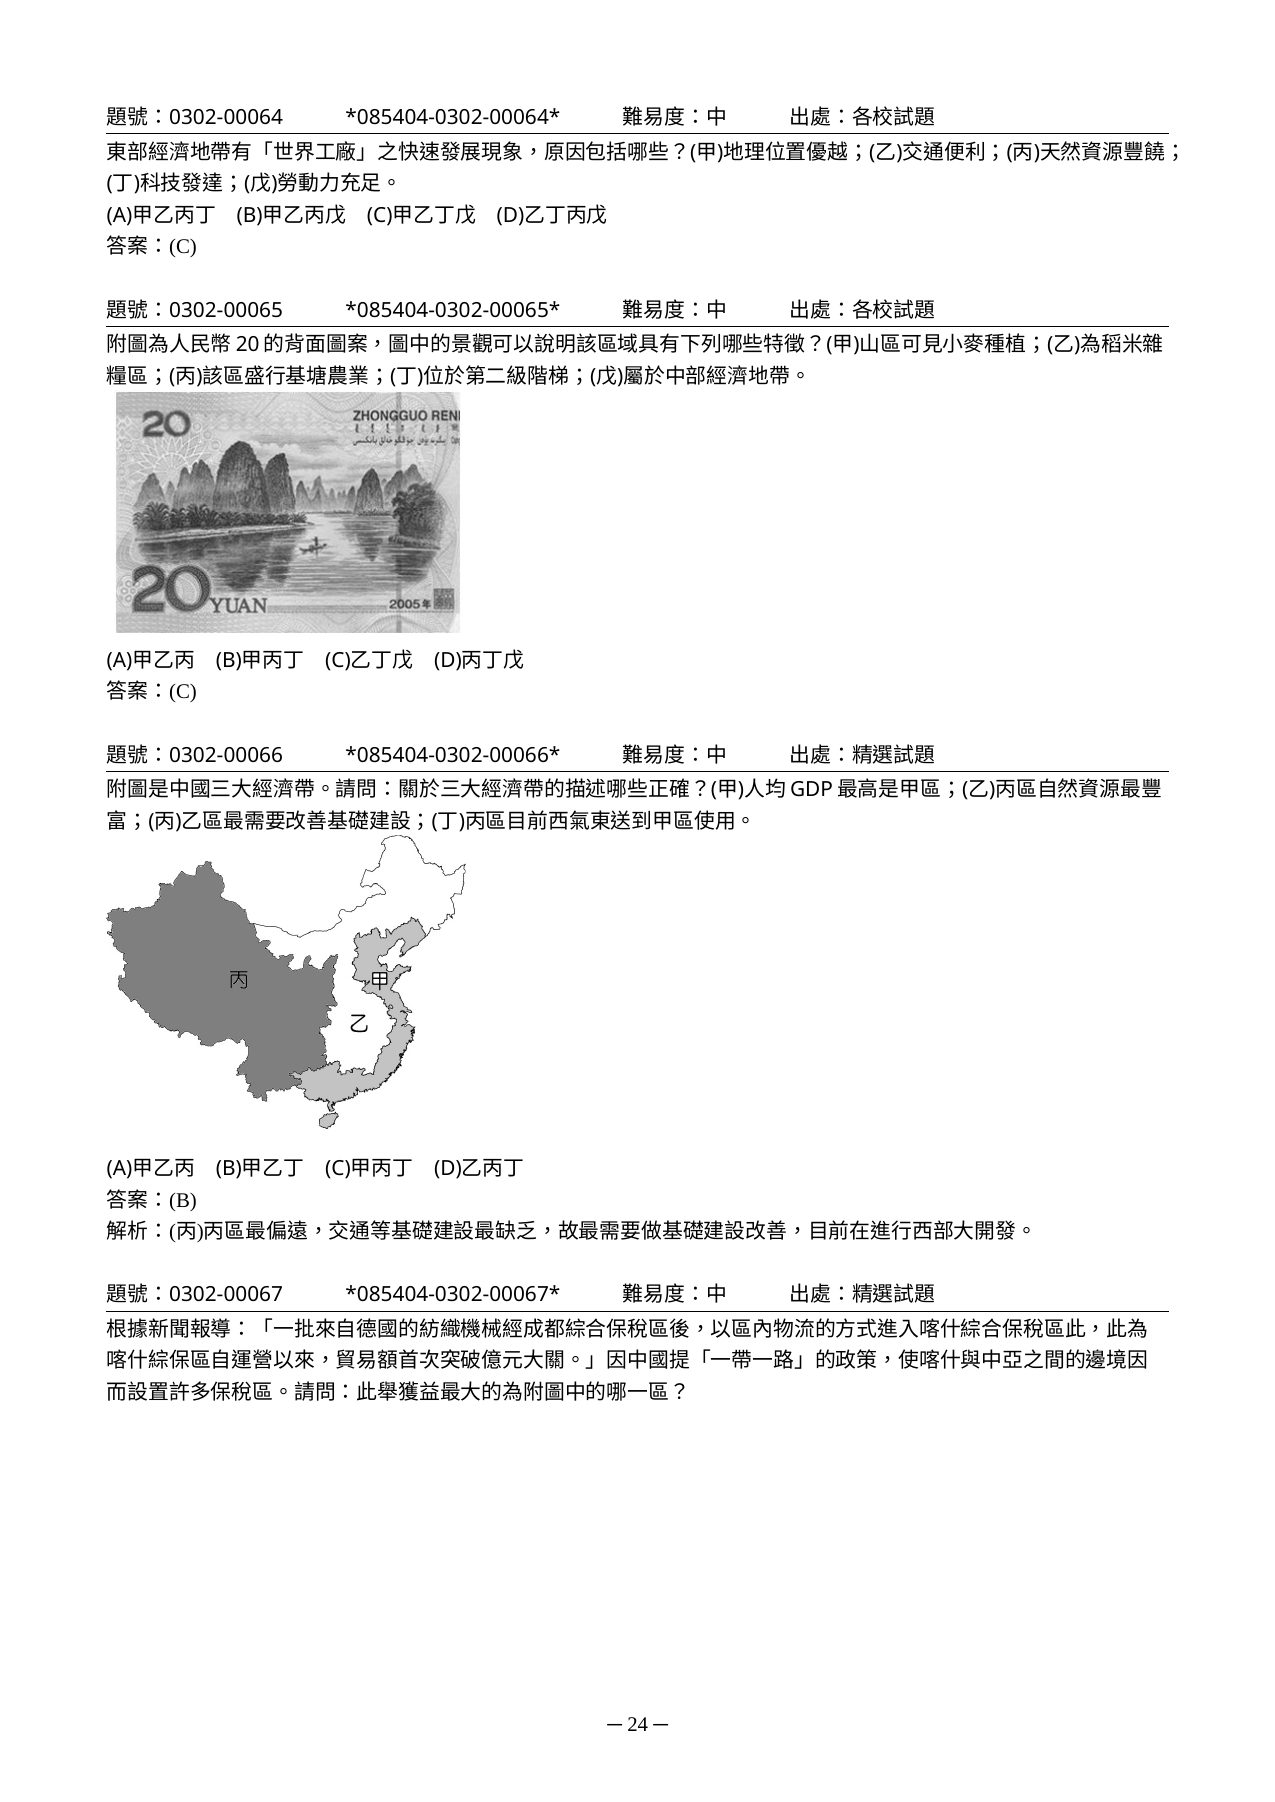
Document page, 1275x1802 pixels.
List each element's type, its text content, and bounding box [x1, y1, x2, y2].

picture [106, 390, 466, 636]
text 附圖是中國三大經濟帶。請問：關於三大經濟帶的描述哪些正確？(甲)人均GDP最高是甲區；(乙)丙區自然資源最豐富；(丙)乙區最需要改善基礎建設；(丁)丙區目前西氣東送到甲區使用。 (A)甲乙丙 (B)甲乙丁 (C)甲丙丁 (D)乙丙丁 [106, 772, 1169, 1182]
text 題號：0302-00065 *085404-0302-00065* 難易度：中 出處：各校試題 [106, 292, 1169, 326]
text 答案：(C) [106, 229, 1169, 261]
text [106, 1312, 1169, 1406]
text 東部經濟地帶有「世界工廠」之快速發展現象，原因包括哪些？(甲)地理位置優越；(乙)交通便利；(丙)天然資源豐饒；(丁)科技發達；(戊)勞動力充足。 (A)甲乙丙丁 (B)甲乙丙戊 (C)甲乙丁戊 (D)乙丁丙戊 [106, 134, 1169, 229]
text 附圖為人民幣20的背面圖案，圖中的景觀可以說明該區域具有下列哪些特徵？(甲)山區可見小麥種植；(乙)為稻米雜糧區；(丙)該區盛行基塘農業；(丁)位於第二級階梯；(戊)屬於中部經濟地帶。 (A)甲乙丙 (B)甲丙丁 (C)乙丁戊 (D)丙丁戊 [106, 327, 1169, 674]
text 題號：0302-00066 *085404-0302-00066* 難易度：中 出處：精選試題 [106, 737, 1169, 771]
text 答案：(B) [106, 1182, 1169, 1214]
picture [106, 835, 466, 1129]
text 題號：0302-00067 *085404-0302-00067* 難易度：中 出處：精選試題 [106, 1277, 1169, 1311]
text 題號：0302-00064 *085404-0302-00064* 難易度：中 出處：各校試題 [106, 100, 1169, 133]
text 解析：(丙)丙區最偏遠，交通等基礎建設最缺乏，故最需要做基礎建設改善，目前在進行西部大開發。 [106, 1214, 1169, 1245]
text 答案：(C) [106, 674, 1169, 706]
